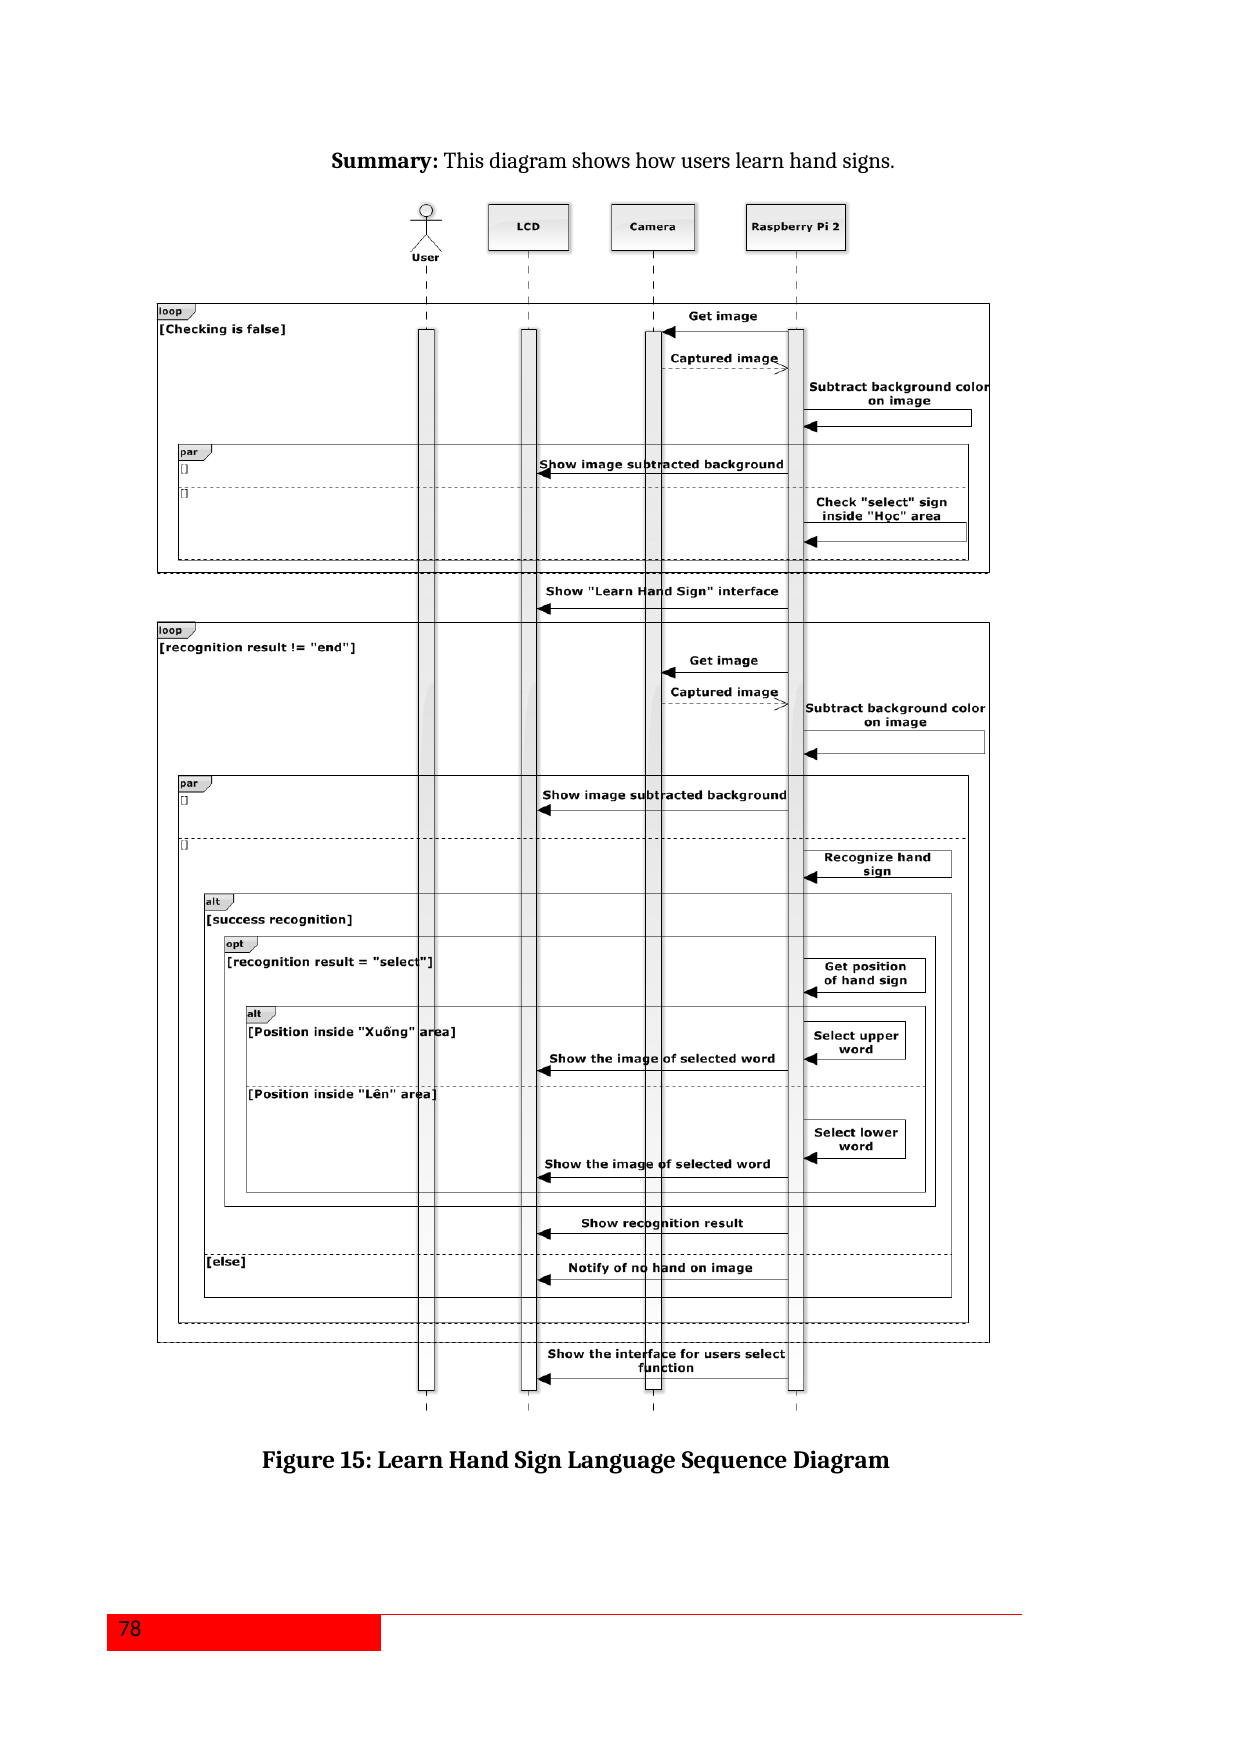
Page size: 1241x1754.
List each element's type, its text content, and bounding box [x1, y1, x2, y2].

list Summary: This diagram shows how users learn hand signs. [193, 148, 1033, 174]
text Figure 15: Learn Hand Sign Language Sequence Diagram [118, 1446, 1033, 1475]
picture [146, 192, 1006, 1422]
